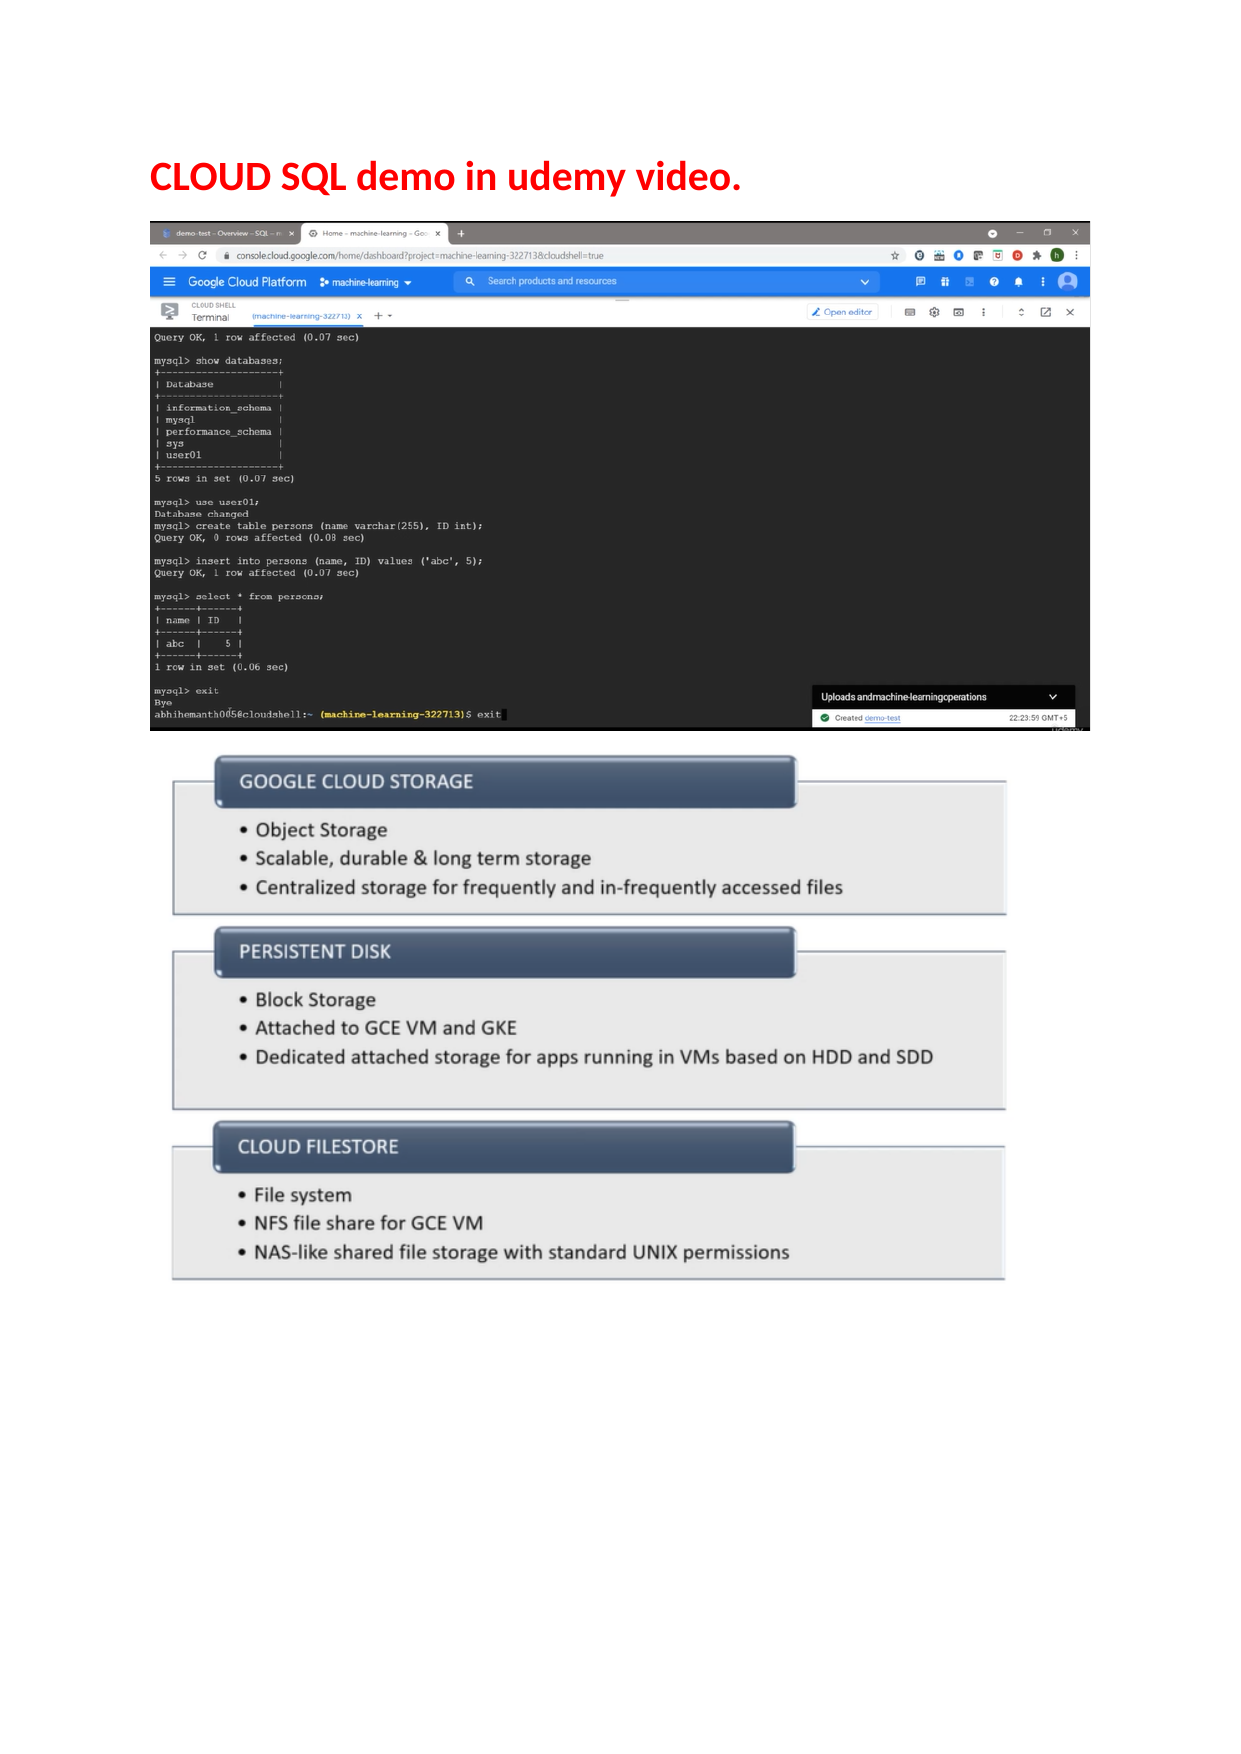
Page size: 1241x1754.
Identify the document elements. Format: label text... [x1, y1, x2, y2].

text CLOUD SQL demo in udemy video. [150, 150, 1090, 201]
picture [150, 748, 1018, 1286]
picture [150, 221, 1091, 731]
